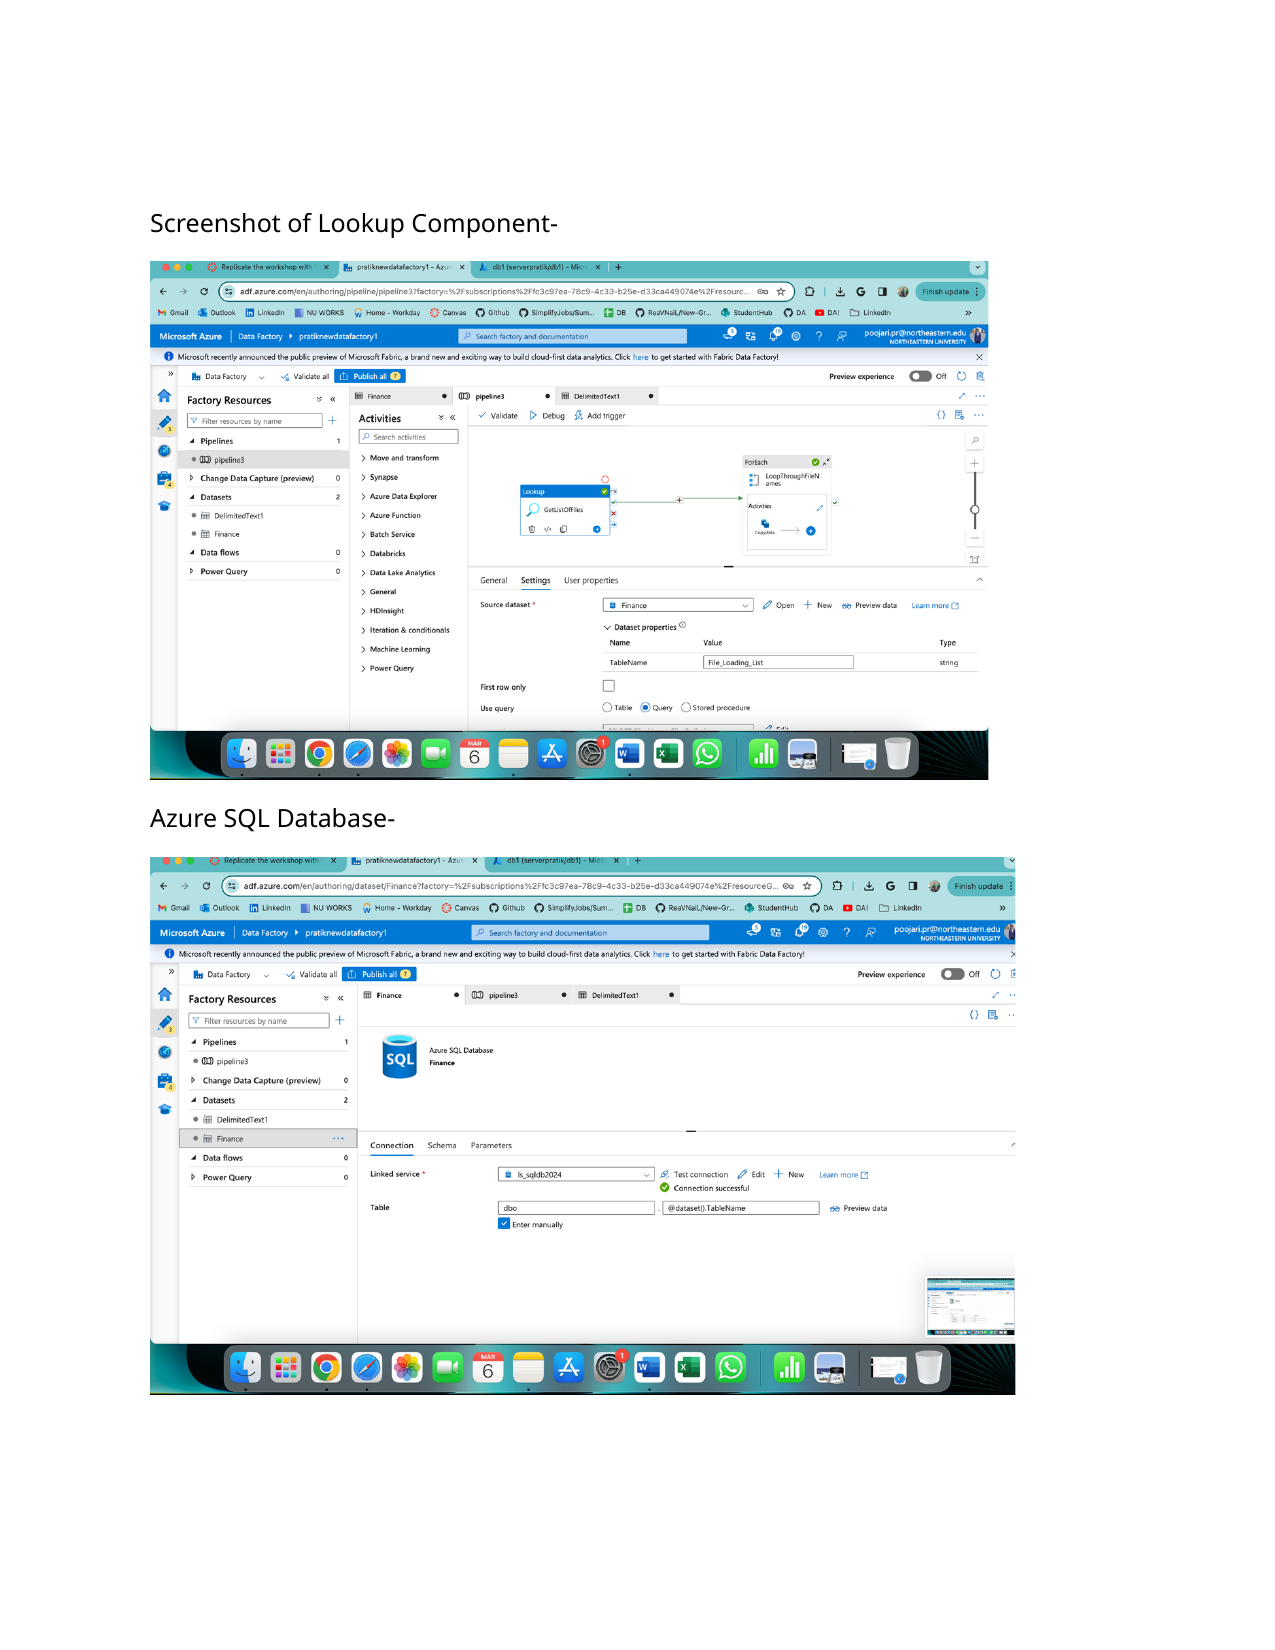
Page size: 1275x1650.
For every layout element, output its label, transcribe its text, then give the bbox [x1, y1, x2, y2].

picture [150, 857, 1016, 1395]
text Azure SQL Database- [150, 801, 1125, 835]
picture [150, 261, 989, 780]
text Screenshot of Lookup Component- [150, 206, 1125, 240]
